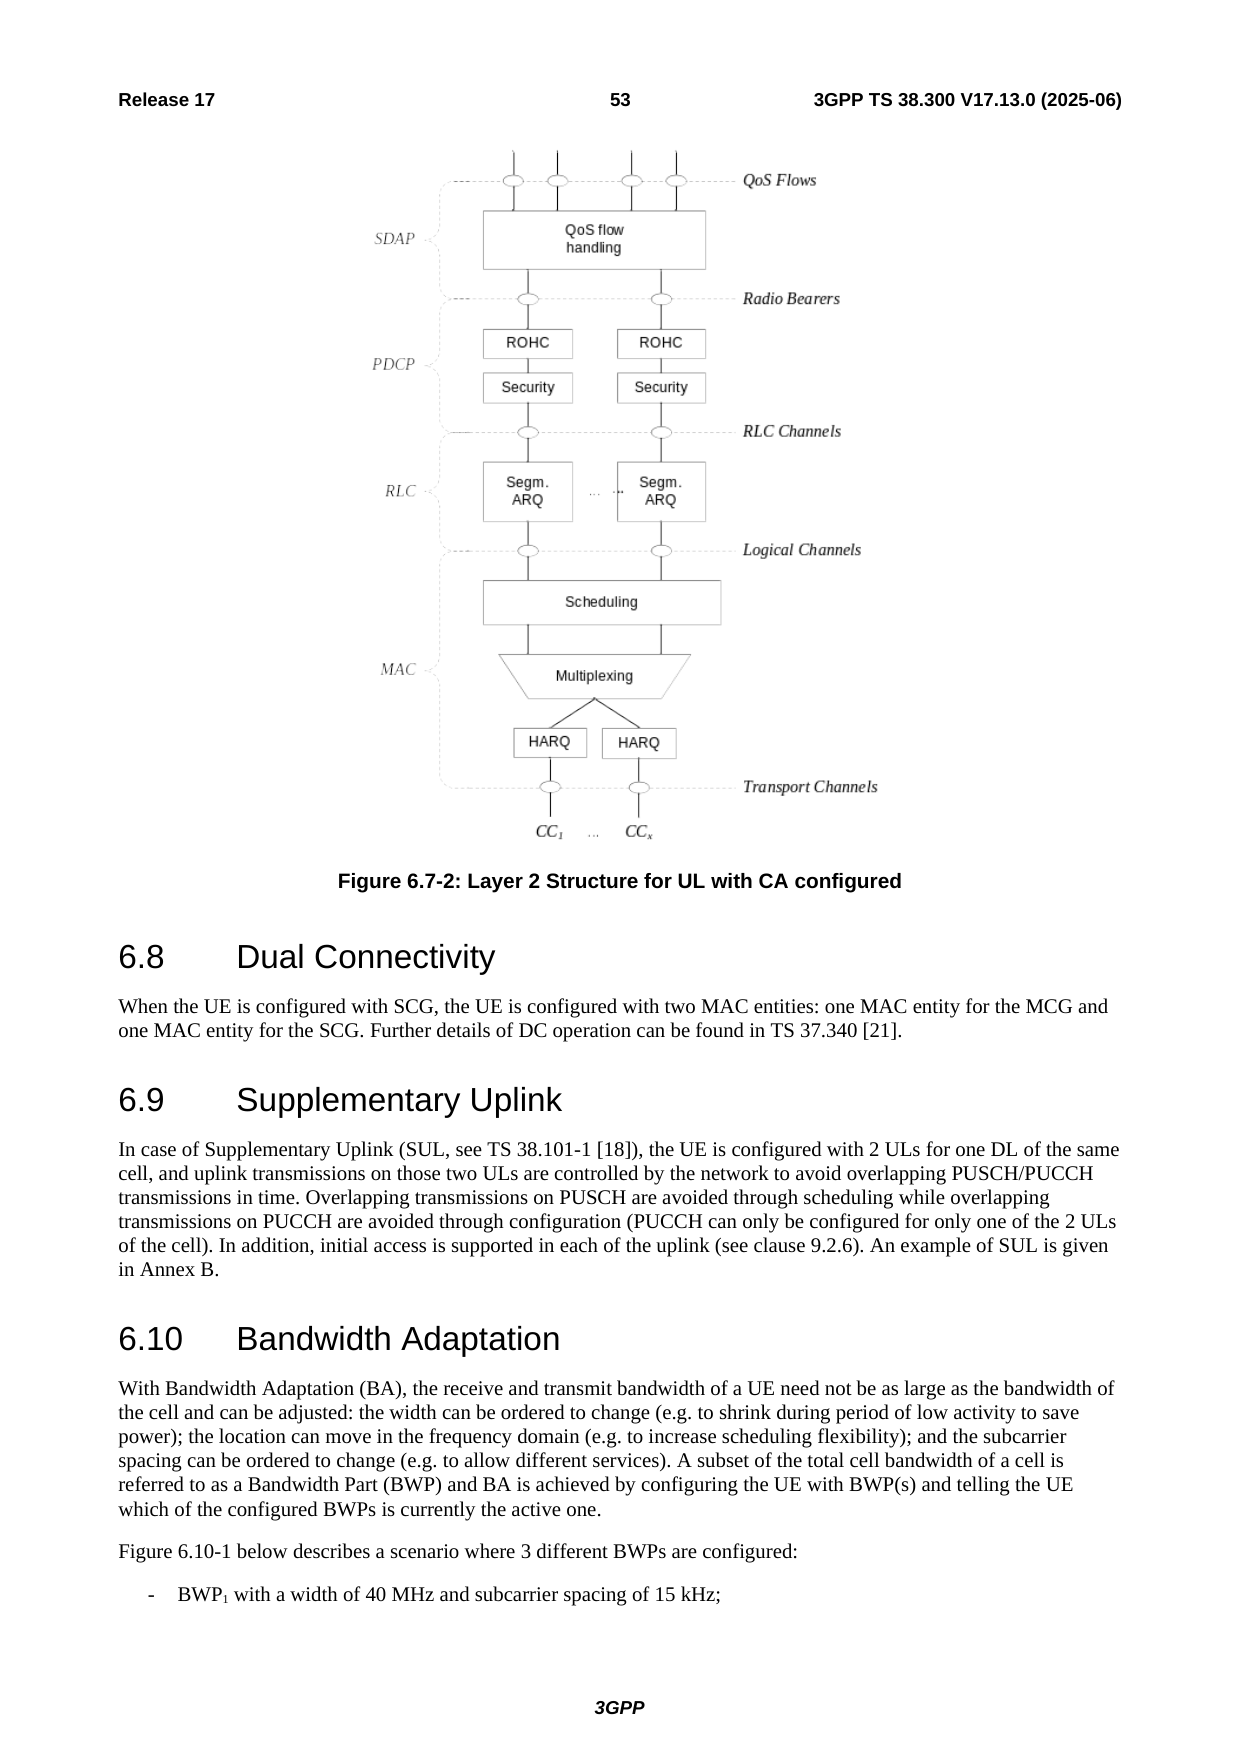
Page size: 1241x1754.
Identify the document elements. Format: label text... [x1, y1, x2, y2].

text When the UE is configured with SCG, the UE is configured with two MAC entities: one MAC entity for the MCG and one MAC entity for the SCG. Further details of DC operation can be found in TS 37.340 [21]. [118, 994, 1122, 1042]
text Figure 6.10-1 below describes a scenario where 3 different BWPs are configured: [118, 1539, 1122, 1563]
text - BWP1 with a width of 40 MHz and subcarrier spacing of 15 kHz; [148, 1582, 1122, 1606]
text With Bandwidth Adaptation (BA), the receive and transmit bandwidth of a UE need not be as large as the bandwidth of the cell and can be adjusted: the width can be ordered to change (e.g. to shrink during period of low activity to save power); the location can move in the frequency domain (e.g. to increase scheduling flexibility); and the subcarrier spacing can be ordered to change (e.g. to allow different services). A subset of the total cell bandwidth of a cell is referred to as a Bandwidth Part (BWP) and BA is achieved by configuring the UE with BWP(s) and telling the UE which of the configured BWPs is currently the active one. [118, 1376, 1122, 1521]
text Figure 6.7-2: Layer 2 Structure for UL with CA configured [118, 869, 1122, 893]
subtitle 6.9 Supplementary Uplink [118, 1080, 1122, 1118]
subtitle 6.10 Bandwidth Adaptation [118, 1319, 1122, 1357]
subtitle 6.8 Dual Connectivity [118, 937, 1122, 976]
text In case of Supplementary Uplink (SUL, see TS 38.101-1 [18]), the UE is configured with 2 ULs for one DL of the same cell, and uplink transmissions on those two ULs are controlled by the network to avoid overlapping PUSCH/PUCCH transmissions in time. Overlapping transmissions on PUSCH are avoided through scheduling while overlapping transmissions on PUCCH are avoided through configuration (PUCCH can only be configured for only one of the 2 ULs of the cell). In addition, initial access is supported in each of the uplink (see clause 9.2.6). An example of SUL is given in Annex B. [118, 1137, 1122, 1281]
